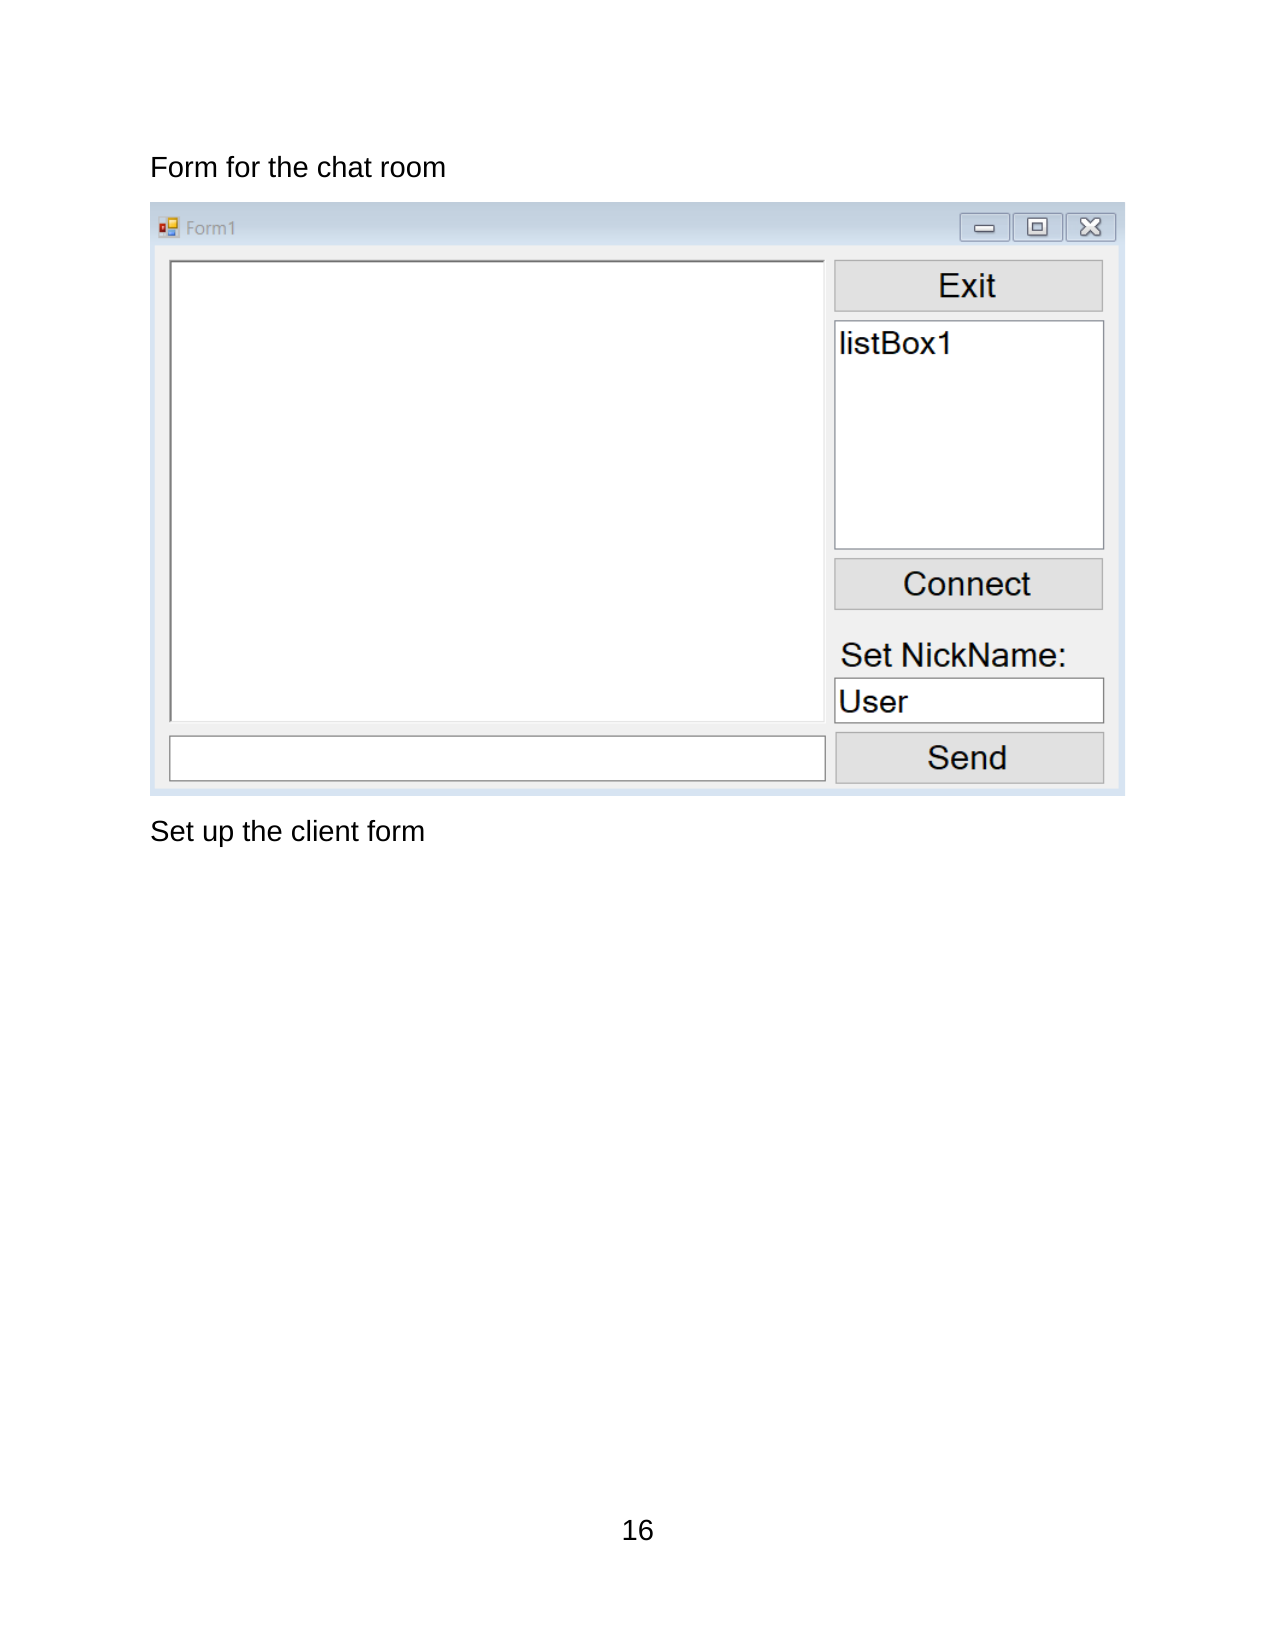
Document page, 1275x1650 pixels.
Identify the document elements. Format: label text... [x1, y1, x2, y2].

text Set up the client form [150, 814, 1125, 847]
text Form for the chat room [150, 150, 1125, 183]
picture [150, 202, 1125, 796]
